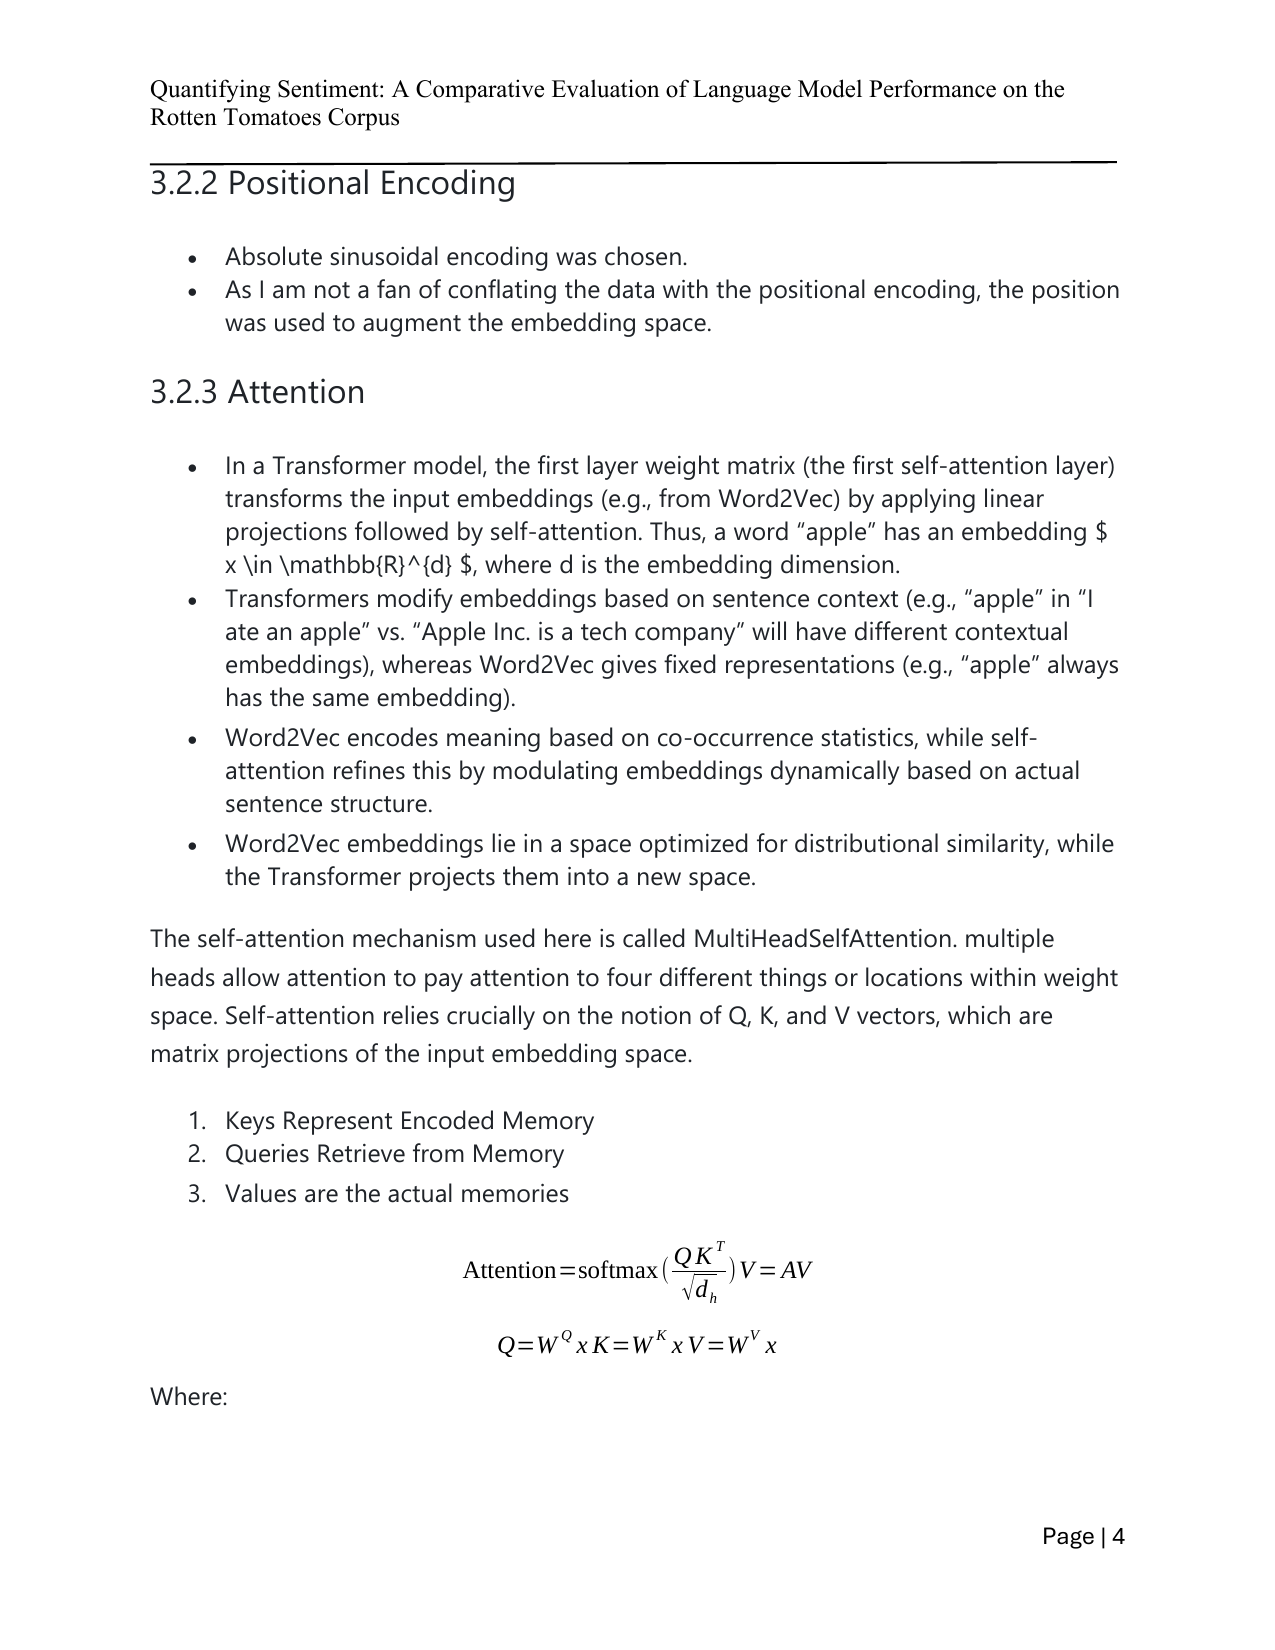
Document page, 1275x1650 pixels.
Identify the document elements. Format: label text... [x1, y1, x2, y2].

list Absolute sinusoidal encoding was chosen. [187, 238, 1125, 271]
list Queries Retrieve from Memory [187, 1136, 1125, 1169]
text Where: [150, 1379, 1125, 1412]
list As I am not a fan of conflating the data with the positional encoding, the position was used to augment the embedding space. [187, 271, 1125, 338]
list Word2Vec embeddings lie in a space optimized for distributional similarity, while the Transformer projects them into a new space. [187, 825, 1125, 892]
list Word2Vec encodes meaning based on co-occurrence statistics, while self-attention refines this by modulating embeddings dynamically based on actual sentence structure. [187, 719, 1125, 819]
text The self-attention mechanism used here is called MultiHeadSelfAttention. multiple heads allow attention to pay attention to four different things or locations within weight space. Self-attention relies crucially on the notion of Q, K, and V vectors, which are matrix projections of the input embedding space. [150, 921, 1125, 1068]
subtitle 3.2.3 Attention [150, 367, 1125, 411]
list In a Transformer model, the first layer weight matrix (the first self-attention layer) transforms the input embeddings (e.g., from Word2Vec) by applying linear projections followed by self-attention. Thus, a word “apple” has an embedding $ x \in \mathbb{R}^{d} $, where d is the embedding dimension. [187, 447, 1125, 580]
subtitle 3.2.2 Positional Encoding [150, 158, 1125, 202]
list Keys Represent Encoded Memory [187, 1102, 1125, 1136]
list Values are the actual memories [187, 1175, 1125, 1208]
list Transformers modify embeddings based on sentence context (e.g., “apple” in “I ate an apple” vs. “Apple Inc. is a tech company” will have different contextual embeddings), whereas Word2Vec gives fixed representations (e.g., “apple” always has the same embedding). [187, 580, 1125, 713]
